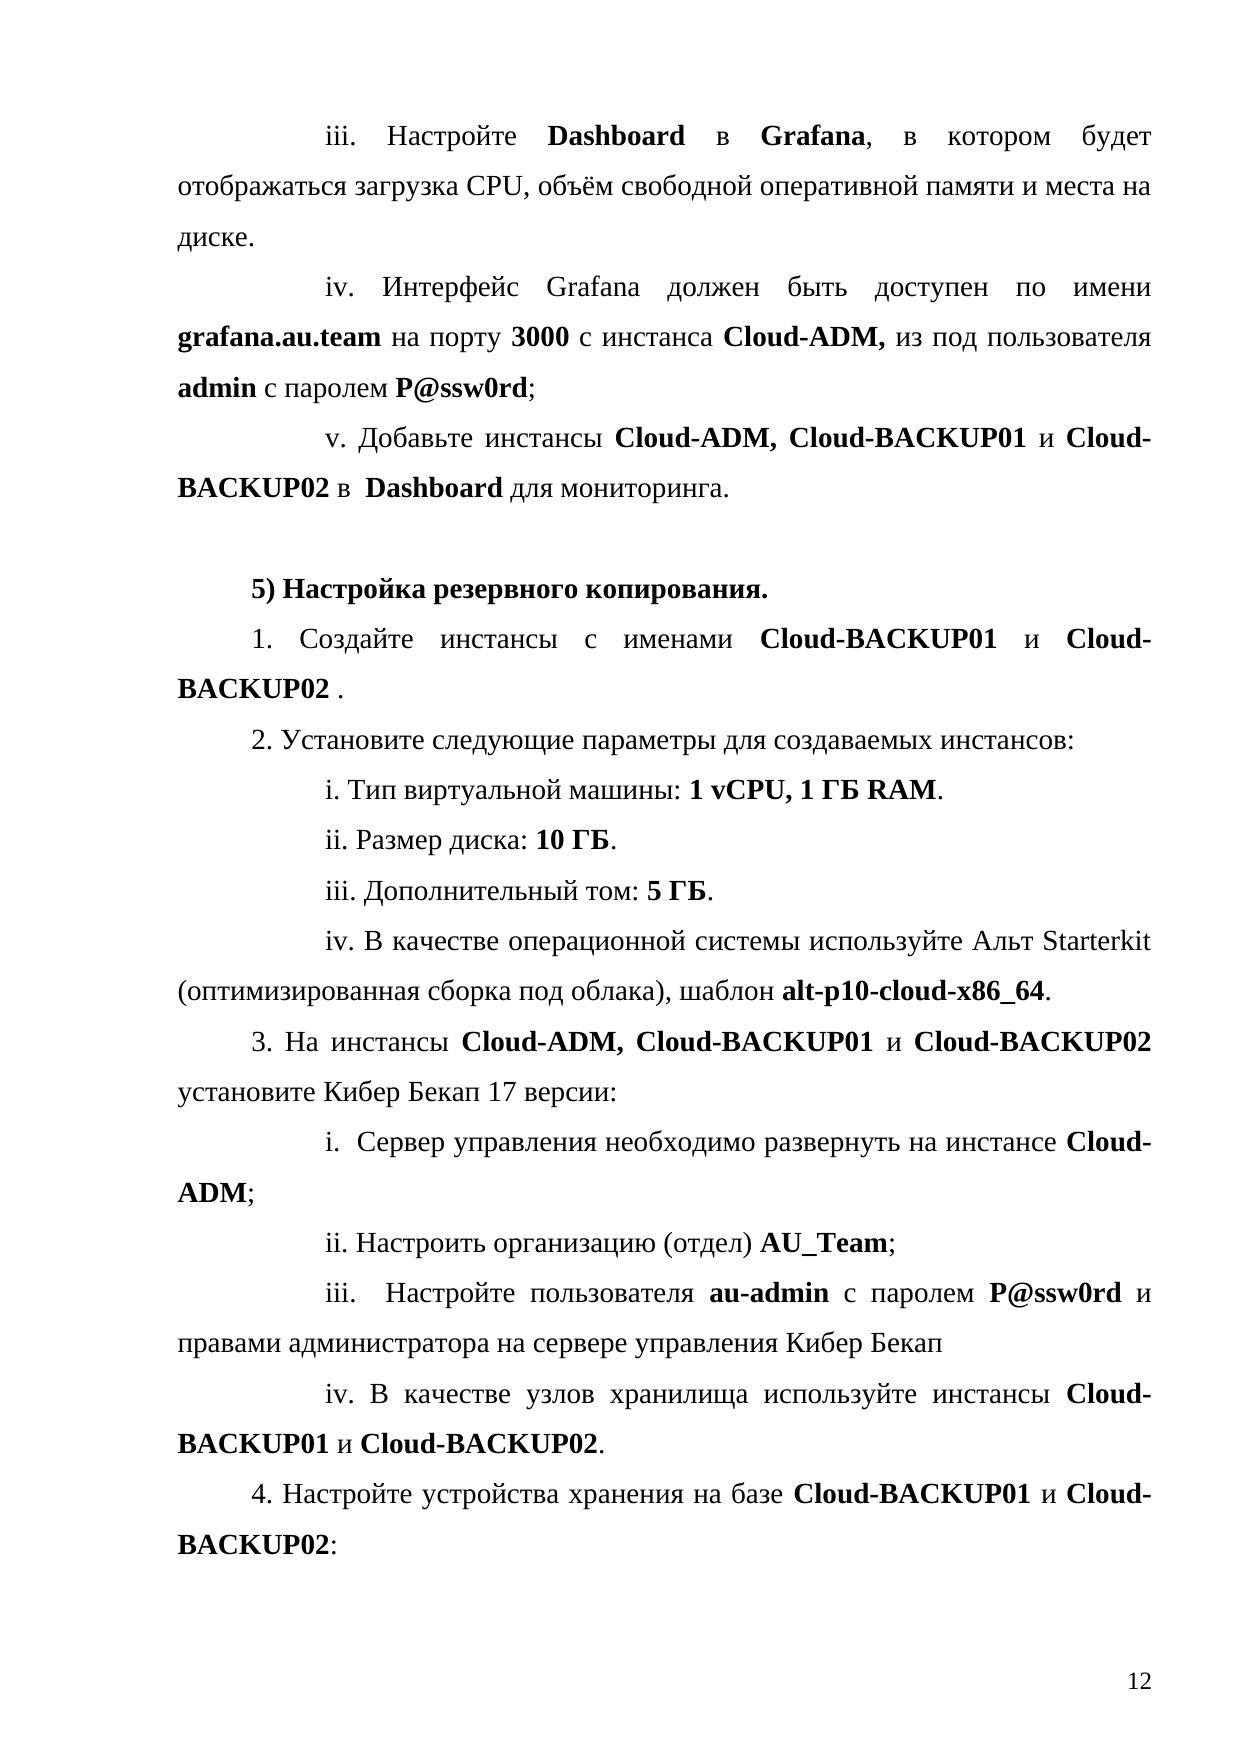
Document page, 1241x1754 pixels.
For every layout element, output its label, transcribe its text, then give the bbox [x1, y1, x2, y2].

text i. Тип виртуальной машины: 1 vCPU, 1 ГБ RAM. [177, 772, 1152, 806]
text iii. Настройте Dashboard в Grafana, в котором будет отображаться загрузка CPU, объём свободной оперативной памяти и места на диске. [177, 118, 1152, 252]
text iii. Дополнительный том: 5 ГБ. [177, 873, 1152, 906]
text iv. В качестве операционной системы используйте Альт Starterkit (оптимизированная сборка под облака), шаблон alt-p10-cloud-x86_64. [177, 923, 1152, 1007]
text iii. Настройте пользователя au-admin с паролем P@ssw0rd и правами администратора на сервере управления Кибер Бекап [177, 1275, 1152, 1359]
text 2. Установите следующие параметры для создаваемых инстансов: [177, 722, 1152, 755]
text ii. Настроить организацию (отдел) AU_Team; [177, 1225, 1152, 1258]
text v. Добавьте инстансы Cloud-ADM, Cloud-BACKUP01 и Cloud-BACKUP02 в Dashboard для мониторинга. [177, 420, 1152, 504]
text ii. Размер диска: 10 ГБ. [177, 822, 1152, 856]
text 3. На инстансы Cloud-ADM, Cloud-BACKUP01 и Cloud-BACKUP02 установите Кибер Бекап 17 версии: [177, 1024, 1152, 1108]
text iv. Интерфейс Grafana должен быть доступен по имени grafana.au.team на порту 3000 с инстанса Cloud-ADM, из под пользователя admin с паролем P@ssw0rd; [177, 269, 1152, 403]
text 4. Настройте устройства хранения на базе Cloud-BACKUP01 и Cloud-BACKUP02: [177, 1477, 1152, 1560]
text 1. Создайте инстансы с именами Cloud-BACKUP01 и Cloud-BACKUP02 . [177, 621, 1152, 705]
text iv. В качестве узлов хранилища используйте инстансы Cloud-BACKUP01 и Cloud-BACKUP02. [177, 1376, 1152, 1460]
text i. Сервер управления необходимо развернуть на инстансе Cloud-ADM; [177, 1124, 1152, 1208]
text 5) Настройка резервного копирования. [177, 571, 1152, 604]
